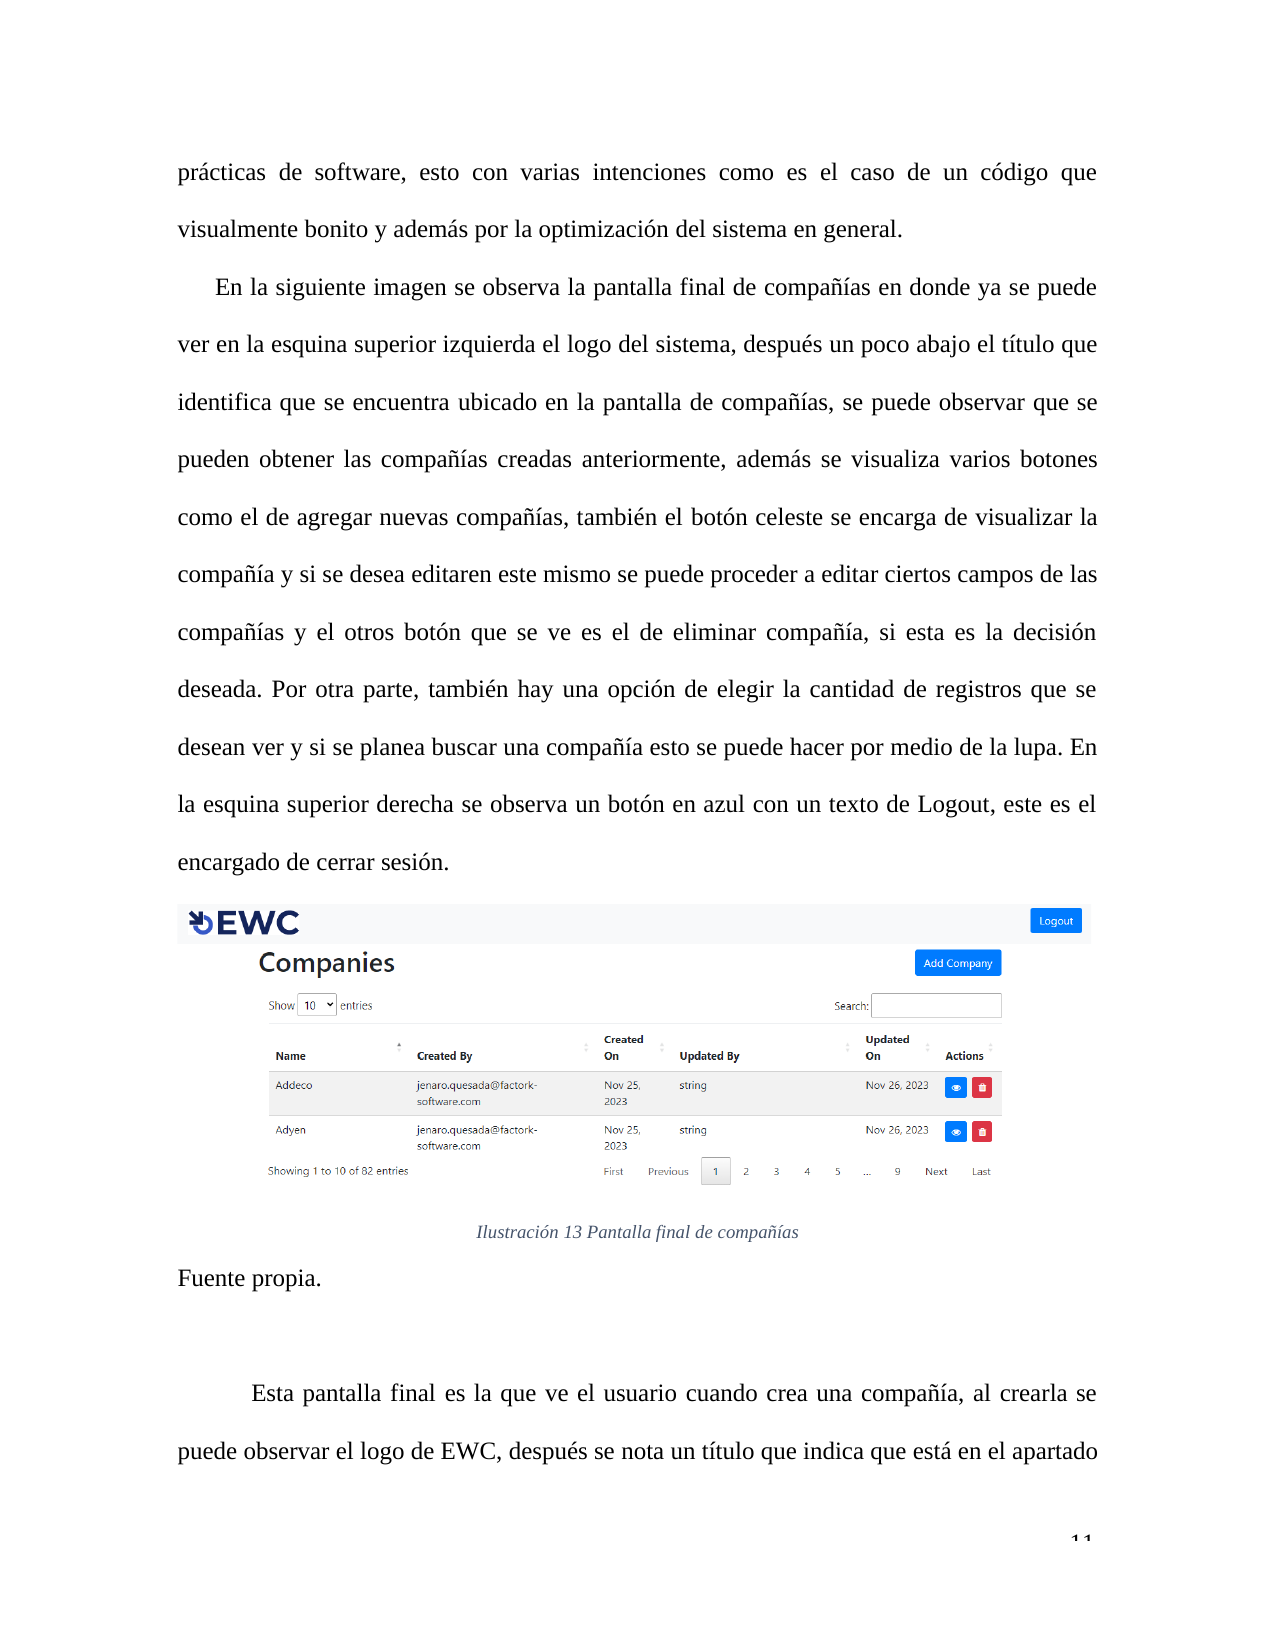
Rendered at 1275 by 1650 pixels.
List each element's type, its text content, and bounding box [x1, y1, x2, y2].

text En la siguiente imagen se observa la pantalla final de compañías en donde ya se puede ver en la esquina superior izquierda el logo del sistema, después un poco abajo el título que identifica que se encuentra ubicado en la pantalla de compañías, se puede observar que se pueden obtener las compañías creadas anteriormente, además se visualiza varios botones como el de agregar nuevas compañías, también el botón celeste se encarga de visualizar la compañía y si se desea editaren este mismo se puede proceder a editar ciertos campos de las compañías y el otros botón que se ve es el de eliminar compañía, si esta es la decisión deseada. Por otra parte, también hay una opción de elegir la cantidad de registros que se desean ver y si se planea buscar una compañía esto se puede hacer por medio de la lupa. En la esquina superior derecha se observa un botón en azul con un texto de Logout, este es el encargado de cerrar sesión. [177, 272, 1098, 876]
text Fuente propia. [177, 1263, 326, 1292]
text prácticas de software, esto con varias intenciones como es el caso de un código que visualmente bonito y además por la optimización del sistema en general. [177, 157, 1098, 243]
text Ilustración 13 Pantalla final de compañías [476, 1221, 1110, 1243]
text Esta pantalla final es la que ve el usuario cuando crea una compañía, al crearla se puede observar el logo de EWC, después se nota un título que indica que está en el apartado [177, 1378, 1099, 1465]
picture [177, 904, 1092, 1187]
